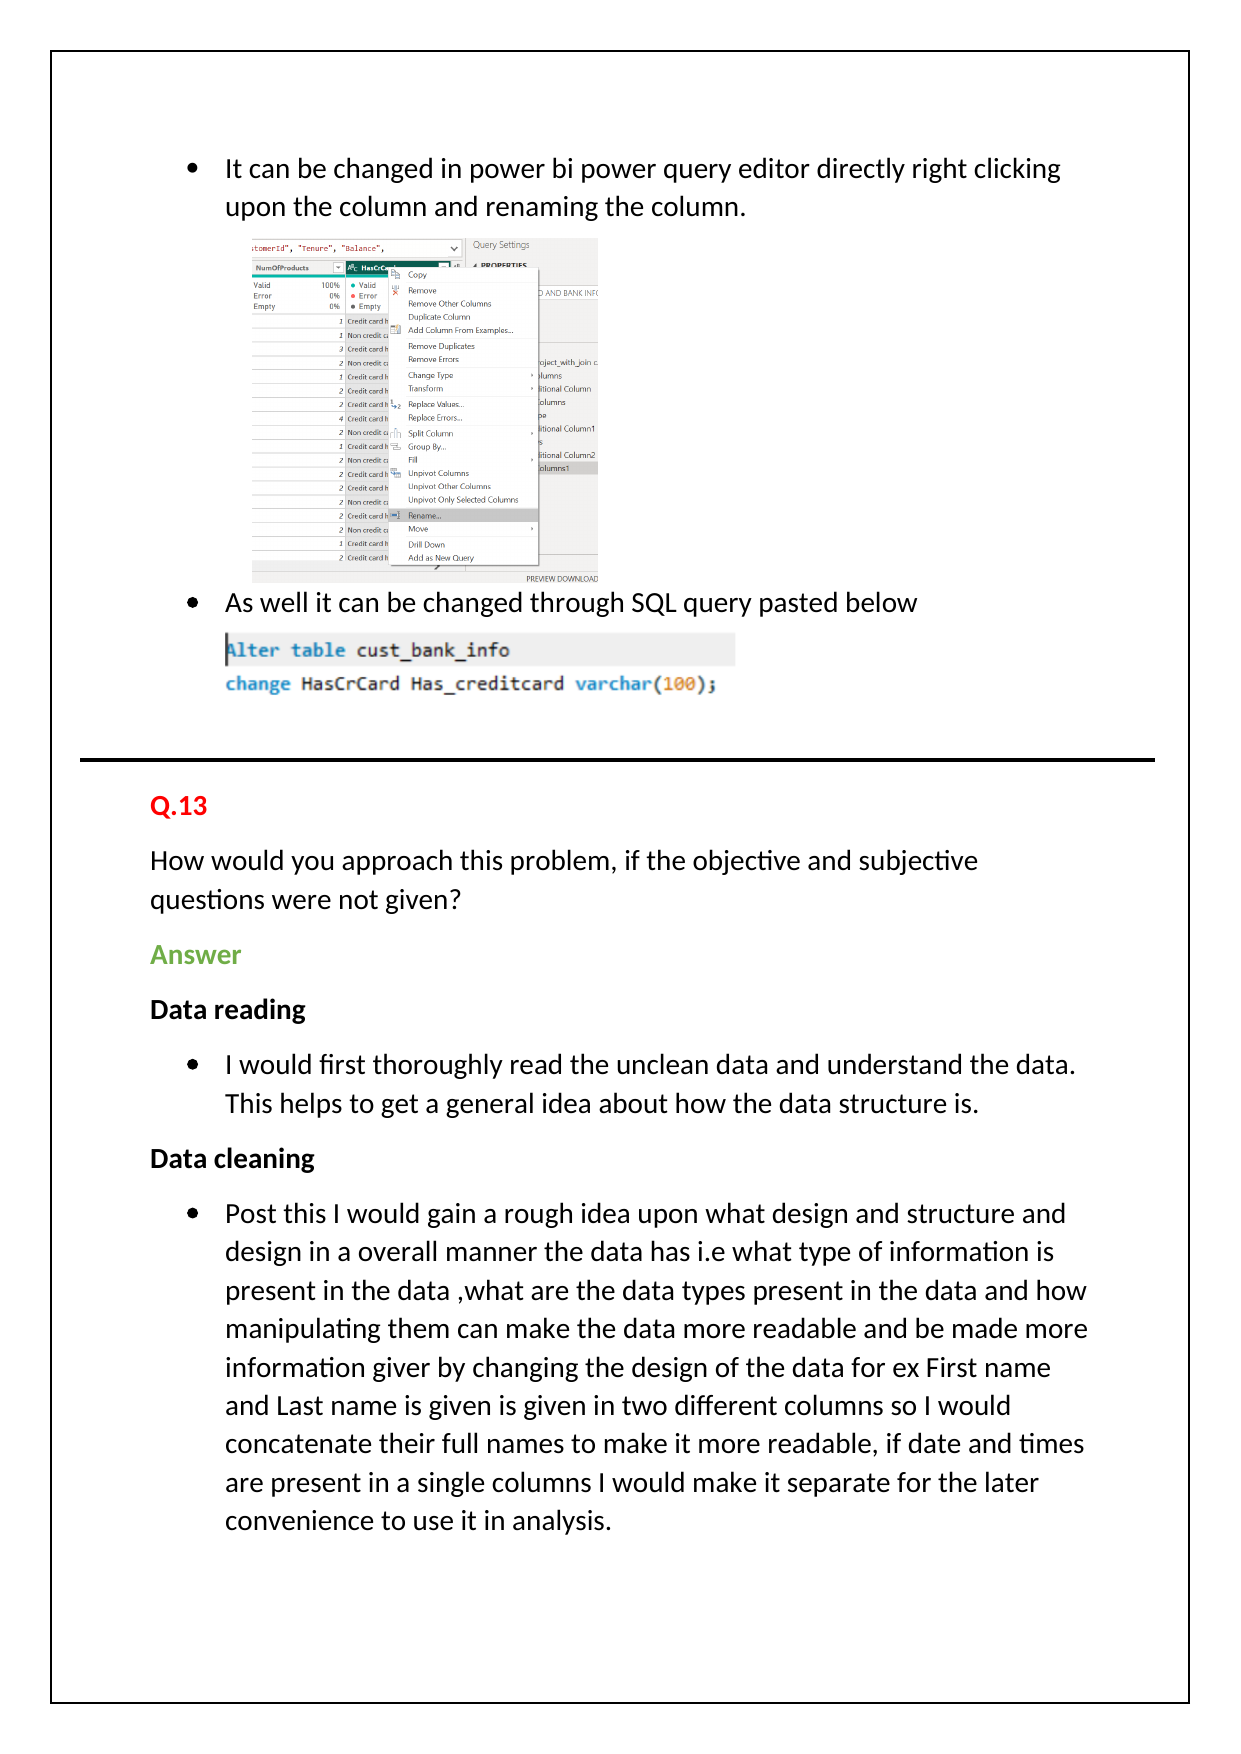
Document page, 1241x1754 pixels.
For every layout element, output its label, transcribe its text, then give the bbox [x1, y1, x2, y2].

picture [225, 622, 736, 731]
text Answer [150, 936, 1090, 972]
text Q.13 [150, 787, 1090, 823]
text Data reading [150, 991, 1090, 1027]
text Data cleaning [150, 1140, 1090, 1175]
picture [252, 238, 598, 583]
list It can be changed in power bi power query editor directly right clicking upon the column and renaming the column. [187, 150, 1090, 224]
list Post this I would gain a rough idea upon what design and structure and design in a overall manner the data has i.e what type of information is present in the data ,what are the data types present in the data and how manipulating them can make the data more readable and be made more information giver by changing the design of the data for ex First name and Last name is given is given in two different columns so I would concatenate their full names to make it more readable, if date and times are present in a single columns I would make it separate for the later convenience to use it in analysis. [187, 1195, 1090, 1538]
list I would first thoroughly read the unclean data and understand the data. This helps to get a general idea about how the data structure is. [187, 1046, 1090, 1120]
text How would you approach this problem, if the objective and subjective questions were not given? [150, 842, 1090, 917]
list As well it can be changed through SQL query pasted below [187, 584, 1090, 620]
